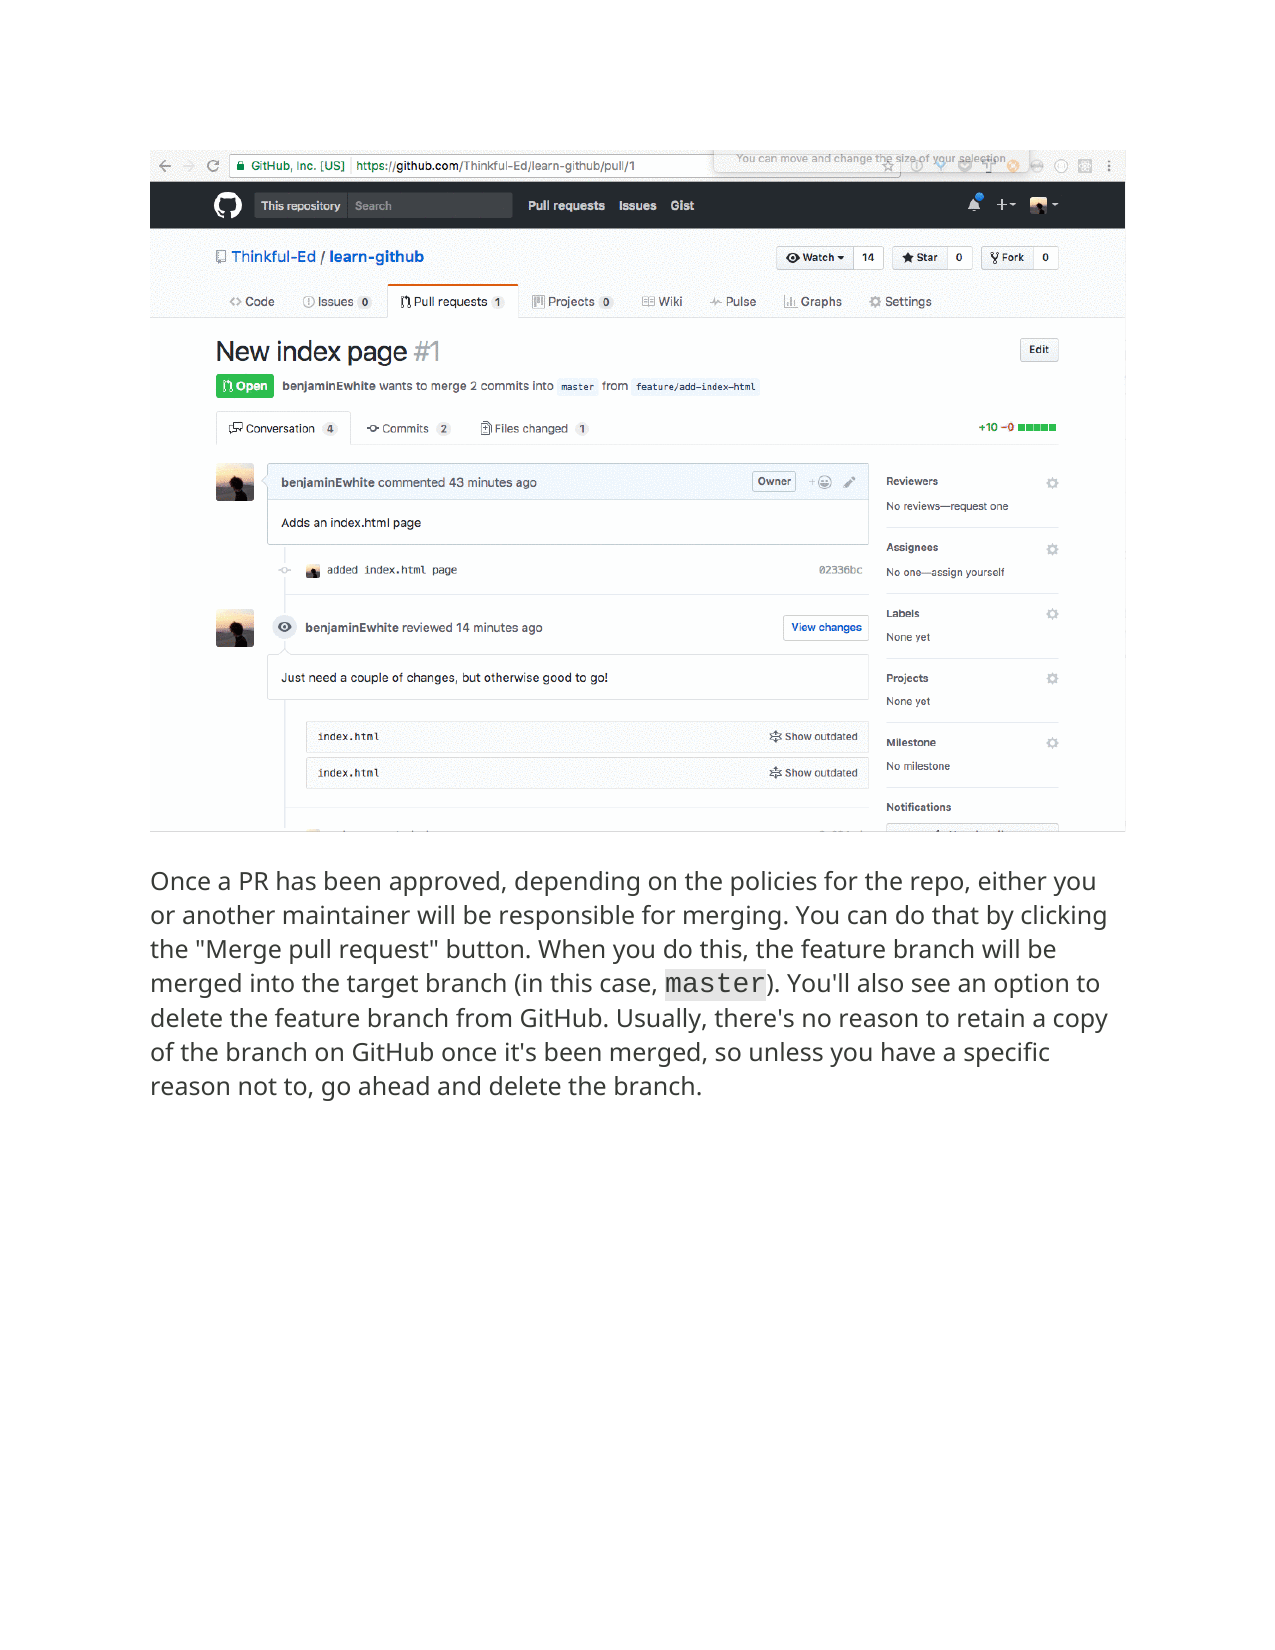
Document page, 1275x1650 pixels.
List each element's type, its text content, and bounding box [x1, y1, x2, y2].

text Once a PR has been approved, depending on the policies for the repo, either you or another maintainer will be responsible for merging. You can do that by clicking the "Merge pull request" button. When you do this, the feature branch will be merged into the target branch (in this case, master). You'll also see an option to delete the feature branch from GitHub. Usually, there's no reason to retain a copy of the branch on GitHub once it's been merged, so unless you have a specific reason not to, go ahead and delete the branch. [150, 863, 1125, 1103]
picture [150, 150, 1125, 832]
